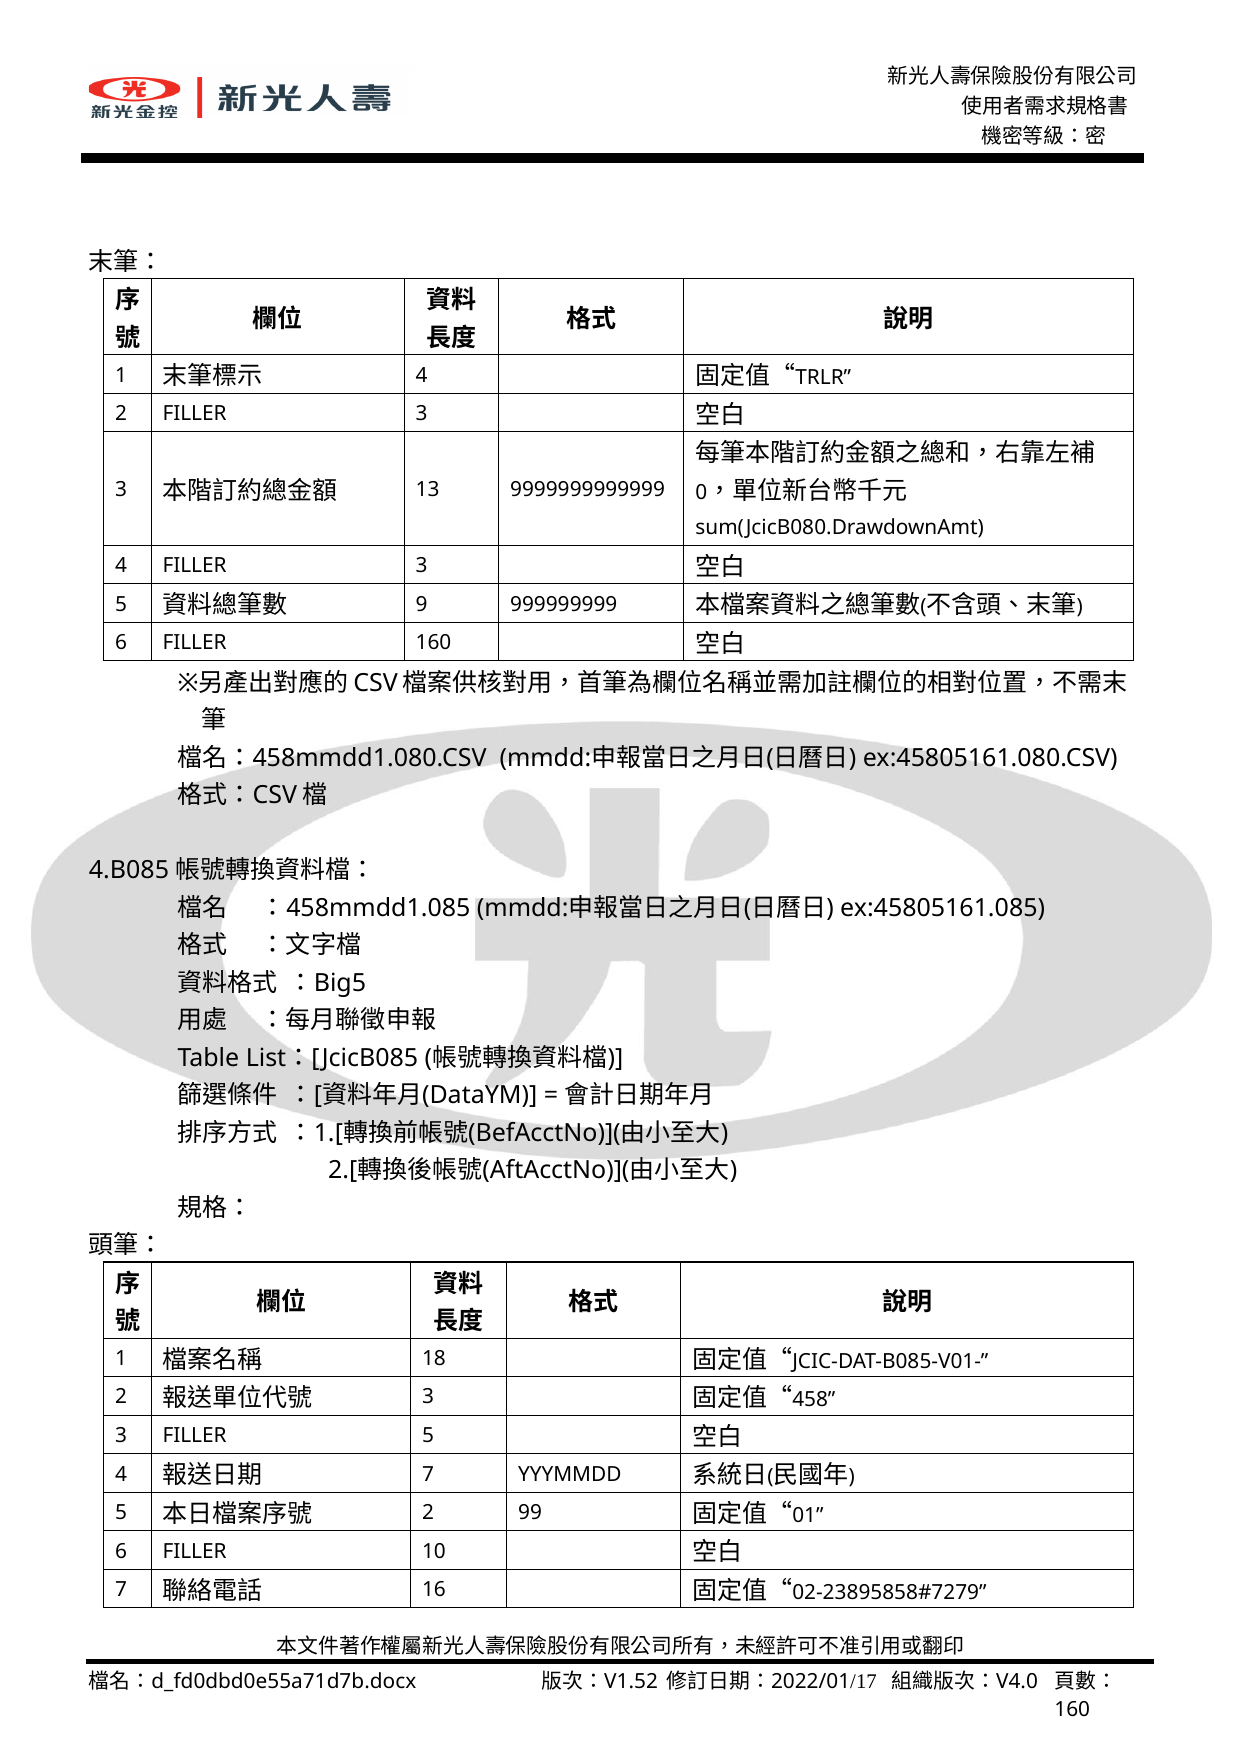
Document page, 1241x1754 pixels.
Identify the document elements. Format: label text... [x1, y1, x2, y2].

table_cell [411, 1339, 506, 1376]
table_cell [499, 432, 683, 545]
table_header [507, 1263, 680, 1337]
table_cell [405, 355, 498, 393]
list 格式：CSV檔 [177, 774, 1152, 811]
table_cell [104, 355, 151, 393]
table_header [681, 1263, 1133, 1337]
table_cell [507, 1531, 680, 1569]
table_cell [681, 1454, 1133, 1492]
text 4.B085 帳號轉換資料檔： [89, 849, 1152, 886]
picture [25, 713, 1215, 1166]
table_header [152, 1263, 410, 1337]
list 篩選條件 ：[資料年月(DataYM)] = 會計日期年月 [177, 1074, 1152, 1111]
text 末筆： [89, 241, 1152, 278]
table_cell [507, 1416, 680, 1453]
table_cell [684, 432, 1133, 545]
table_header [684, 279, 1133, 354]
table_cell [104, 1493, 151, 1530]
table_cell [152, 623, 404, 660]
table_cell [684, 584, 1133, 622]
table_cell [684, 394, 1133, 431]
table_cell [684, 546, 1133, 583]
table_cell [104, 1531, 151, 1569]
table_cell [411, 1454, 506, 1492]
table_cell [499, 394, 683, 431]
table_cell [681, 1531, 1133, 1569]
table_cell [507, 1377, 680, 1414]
list 排序方式 ：1.[轉換前帳號(BefAcctNo)](由小至大) [177, 1111, 1152, 1149]
list 2.[轉換後帳號(AftAcctNo)](由小至大) [328, 1149, 1152, 1186]
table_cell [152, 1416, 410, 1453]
picture [88, 61, 414, 118]
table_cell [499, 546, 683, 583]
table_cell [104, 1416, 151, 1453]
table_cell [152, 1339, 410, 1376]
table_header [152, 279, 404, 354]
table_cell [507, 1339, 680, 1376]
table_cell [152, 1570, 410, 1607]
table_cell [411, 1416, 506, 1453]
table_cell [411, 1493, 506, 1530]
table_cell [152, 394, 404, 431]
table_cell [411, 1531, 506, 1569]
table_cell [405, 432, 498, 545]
list 資料格式 ：Big5 [177, 961, 1152, 999]
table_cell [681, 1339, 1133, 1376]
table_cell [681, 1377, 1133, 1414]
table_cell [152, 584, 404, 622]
list 用處 ：每月聯徵申報 [177, 999, 1152, 1036]
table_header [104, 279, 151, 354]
list 規格： [177, 1186, 1152, 1224]
list 格式 ：文字檔 [177, 924, 1152, 961]
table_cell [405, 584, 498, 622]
list 檔名 ：458mmdd1.085 (mmdd:申報當日之月日(日曆日) ex:45805161.085) [177, 886, 1152, 924]
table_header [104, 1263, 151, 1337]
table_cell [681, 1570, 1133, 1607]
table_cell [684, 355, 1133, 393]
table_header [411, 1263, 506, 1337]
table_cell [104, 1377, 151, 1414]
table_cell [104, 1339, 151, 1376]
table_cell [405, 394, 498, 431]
list Table List：[JcicB085 (帳號轉換資料檔)] [177, 1036, 1152, 1074]
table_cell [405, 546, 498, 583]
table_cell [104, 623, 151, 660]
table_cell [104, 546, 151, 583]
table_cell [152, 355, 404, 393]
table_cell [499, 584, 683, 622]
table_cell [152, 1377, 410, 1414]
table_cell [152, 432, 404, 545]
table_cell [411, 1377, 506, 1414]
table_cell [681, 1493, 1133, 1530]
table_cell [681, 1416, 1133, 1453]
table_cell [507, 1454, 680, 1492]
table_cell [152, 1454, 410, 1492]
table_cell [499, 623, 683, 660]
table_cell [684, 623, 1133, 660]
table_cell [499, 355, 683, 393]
list ※另產出對應的CSV檔案供核對用，首筆為欄位名稱並需加註欄位的相對位置，不需末筆 [177, 661, 1152, 736]
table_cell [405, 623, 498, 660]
list 檔名：458mmdd1.080.CSV (mmdd:申報當日之月日(日曆日) ex:45805161.080.CSV) [177, 736, 1152, 774]
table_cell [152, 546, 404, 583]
text 頭筆： [89, 1224, 1152, 1261]
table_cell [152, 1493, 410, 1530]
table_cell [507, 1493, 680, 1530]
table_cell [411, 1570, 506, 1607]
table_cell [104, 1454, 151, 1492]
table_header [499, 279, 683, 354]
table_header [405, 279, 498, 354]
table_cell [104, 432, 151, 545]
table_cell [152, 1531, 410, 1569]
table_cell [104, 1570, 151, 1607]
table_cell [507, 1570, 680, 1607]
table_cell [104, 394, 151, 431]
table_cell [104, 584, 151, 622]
